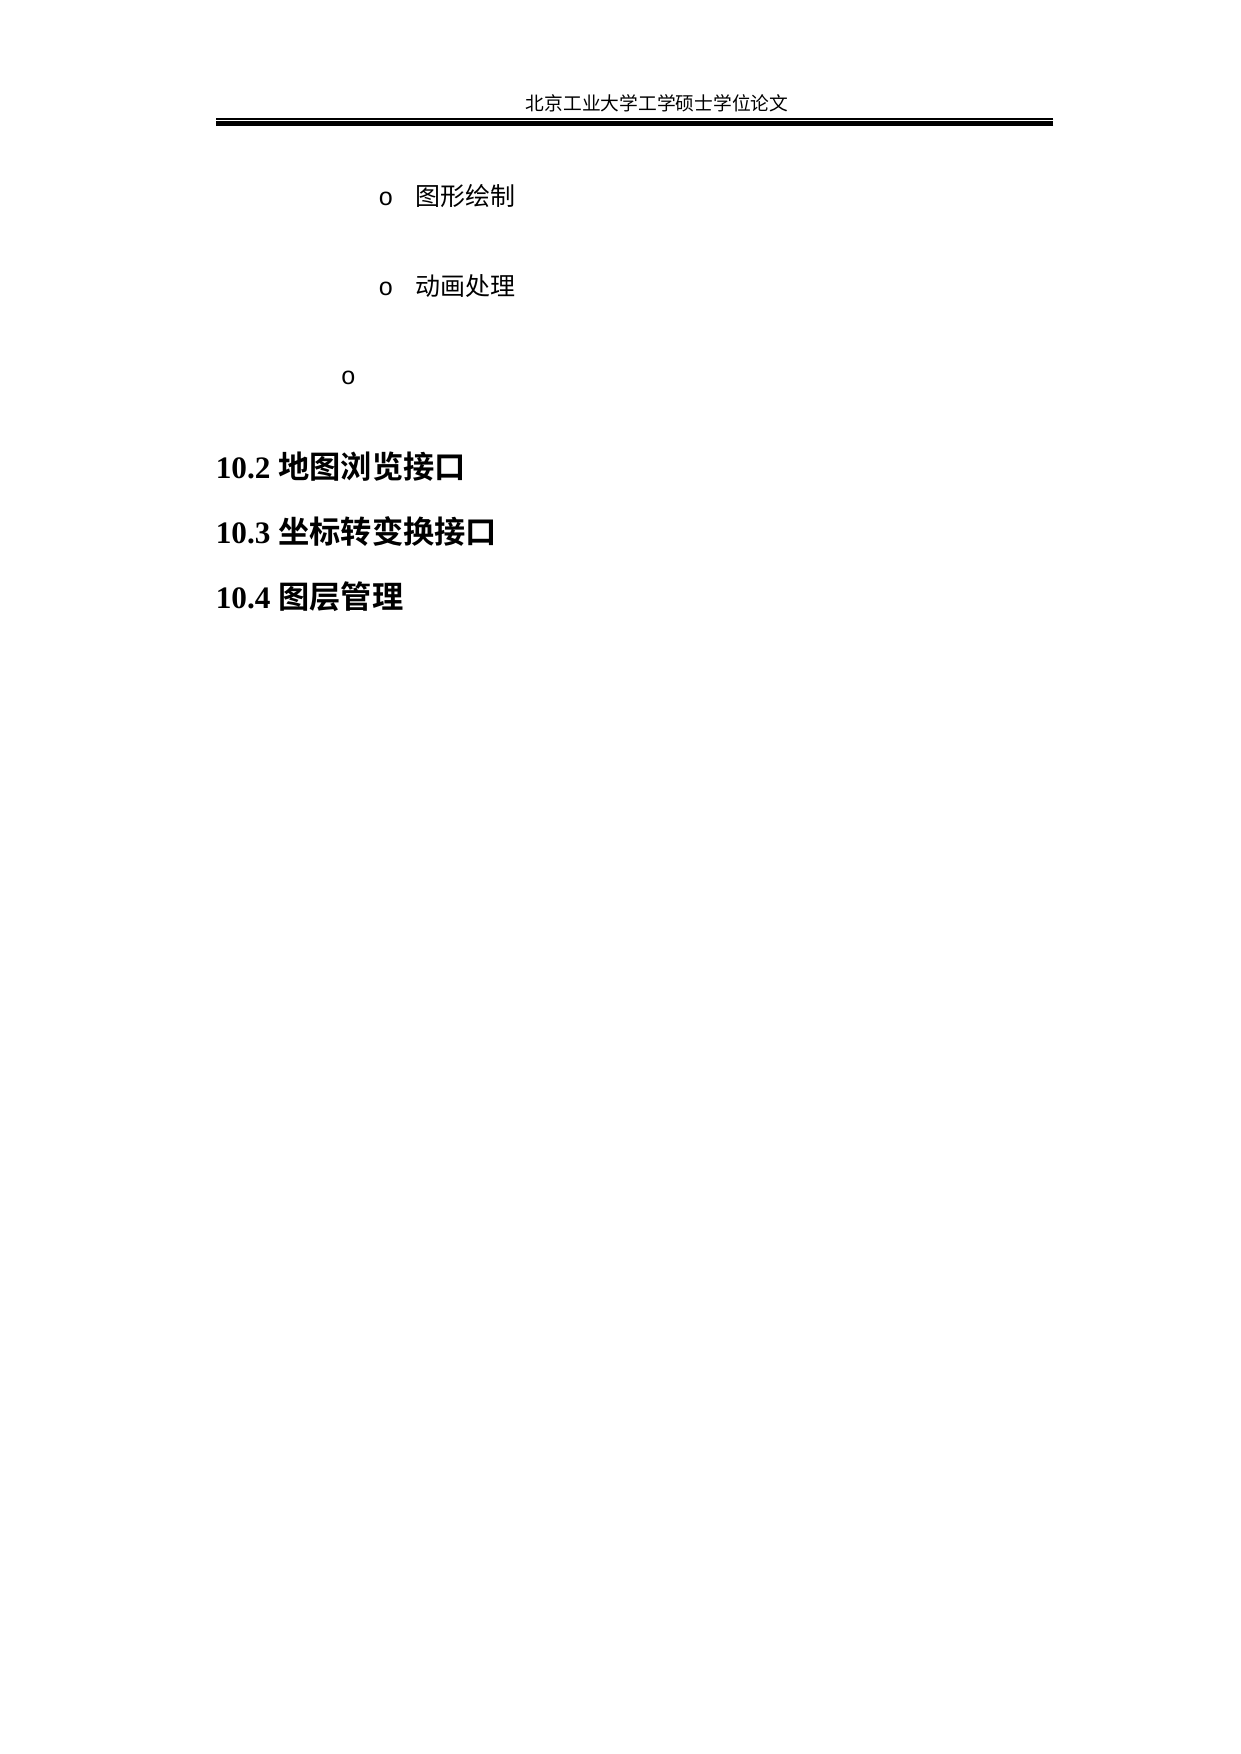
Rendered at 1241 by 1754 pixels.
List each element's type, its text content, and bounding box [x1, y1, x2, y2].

list 动画处理 [378, 252, 1053, 317]
list 图形绘制 [378, 162, 1053, 227]
subtitle 图层管理 [216, 562, 1053, 627]
subtitle 地图浏览接口 [216, 432, 1053, 497]
subtitle 坐标转变换接口 [216, 497, 1053, 562]
